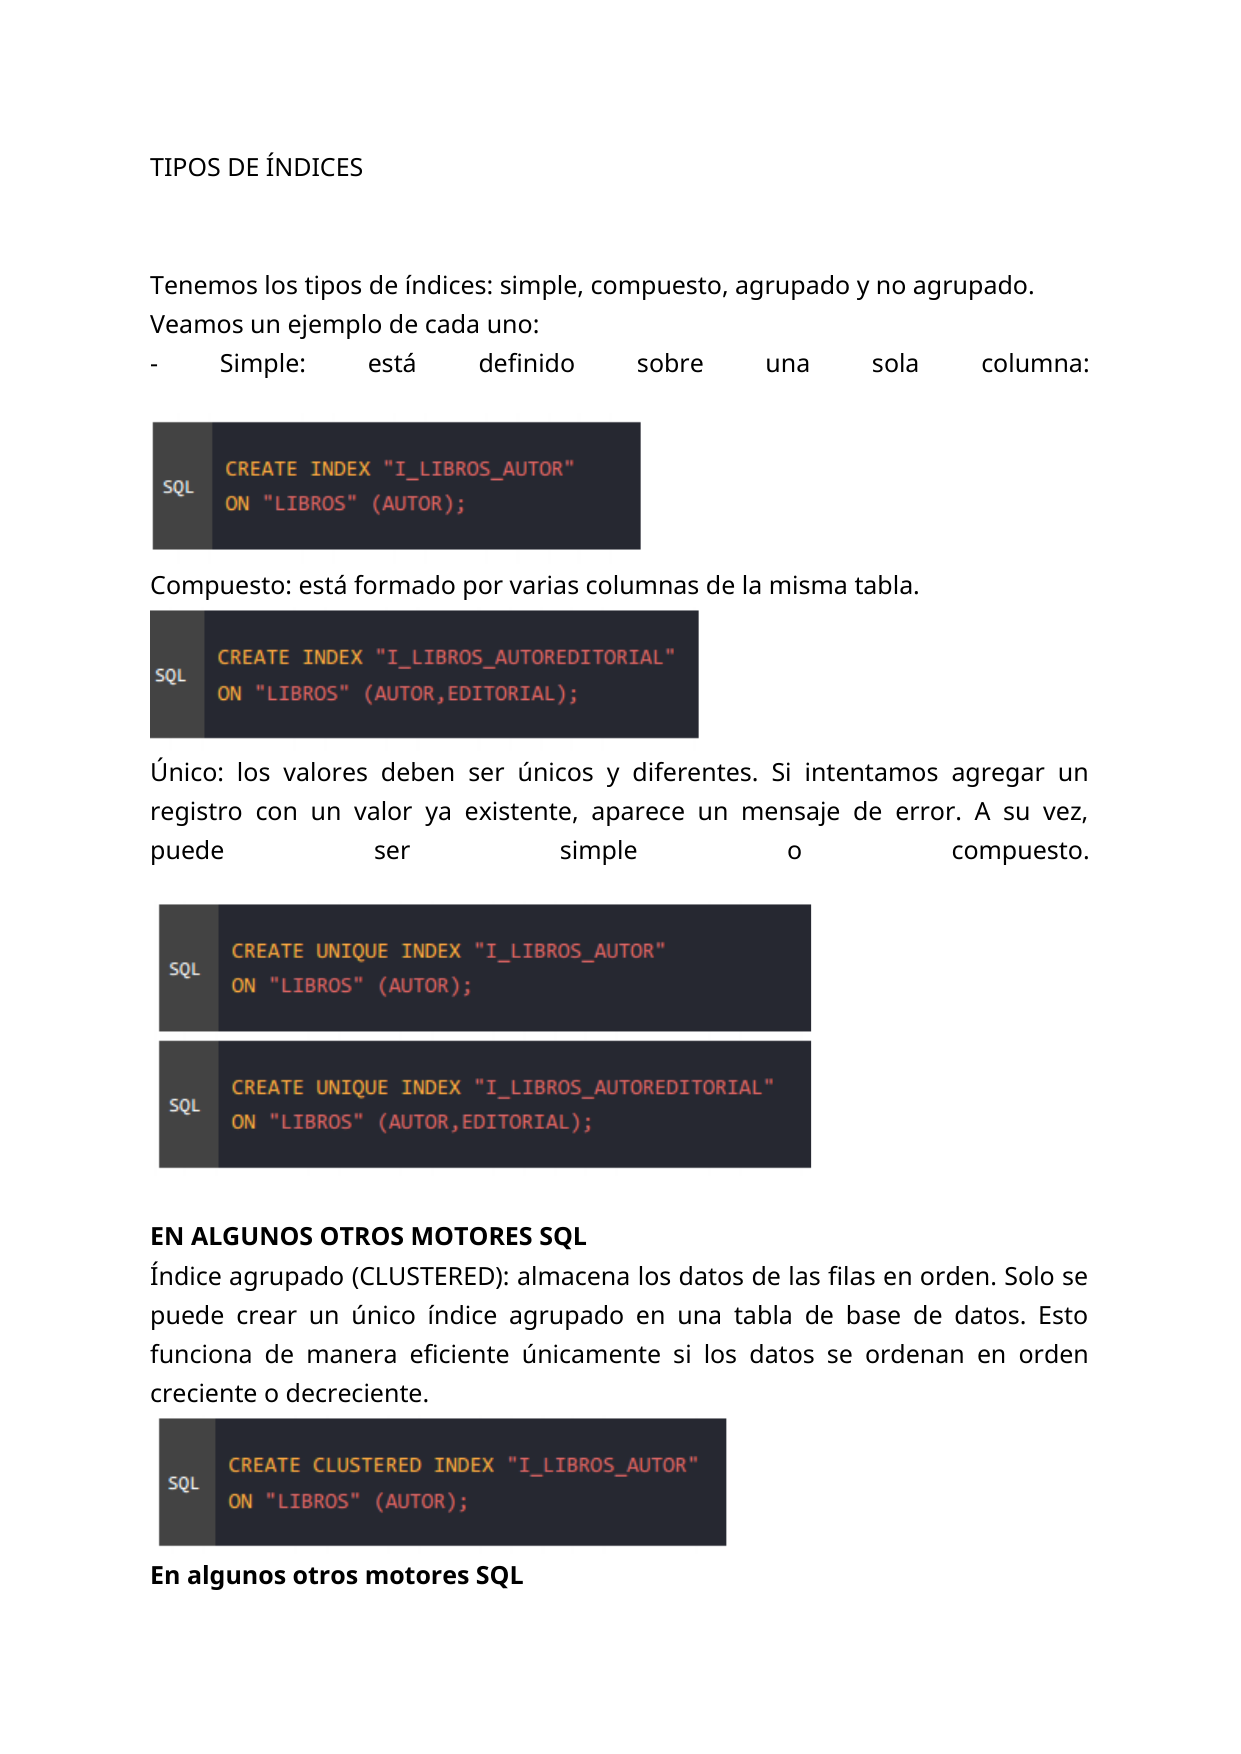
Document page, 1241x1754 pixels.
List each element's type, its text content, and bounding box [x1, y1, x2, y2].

text Tenemos los tipos de índices: simple, compuesto, agrupado y no agrupado. [150, 267, 1090, 302]
text Único: los valores deben ser únicos y diferentes. Si intentamos agregar un registro con un valor ya existente, aparece un mensaje de error. A su vez, puede ser simple o compuesto. [150, 754, 1090, 897]
text TIPOS DE ÍNDICES [150, 150, 1090, 184]
text - Simple: está definido sobre una sola columna: [150, 346, 1090, 410]
picture [150, 901, 812, 1176]
text En algunos otros motores SQL [150, 1558, 1090, 1592]
text Índice agrupado (CLUSTERED): almacena los datos de las filas en orden. Solo se puede crear un único índice agrupado en una tabla de base de datos. Esto funciona de manera eficiente únicamente si los datos se ordenan en orden creciente o decreciente. [150, 1258, 1090, 1410]
picture [150, 607, 699, 751]
picture [150, 1415, 727, 1554]
picture [150, 413, 641, 564]
text EN ALGUNOS OTROS MOTORES SQL [150, 1219, 1090, 1253]
text Veamos un ejemplo de cada uno: [150, 307, 1090, 341]
text Compuesto: está formado por varias columnas de la misma tabla. [150, 568, 1090, 602]
